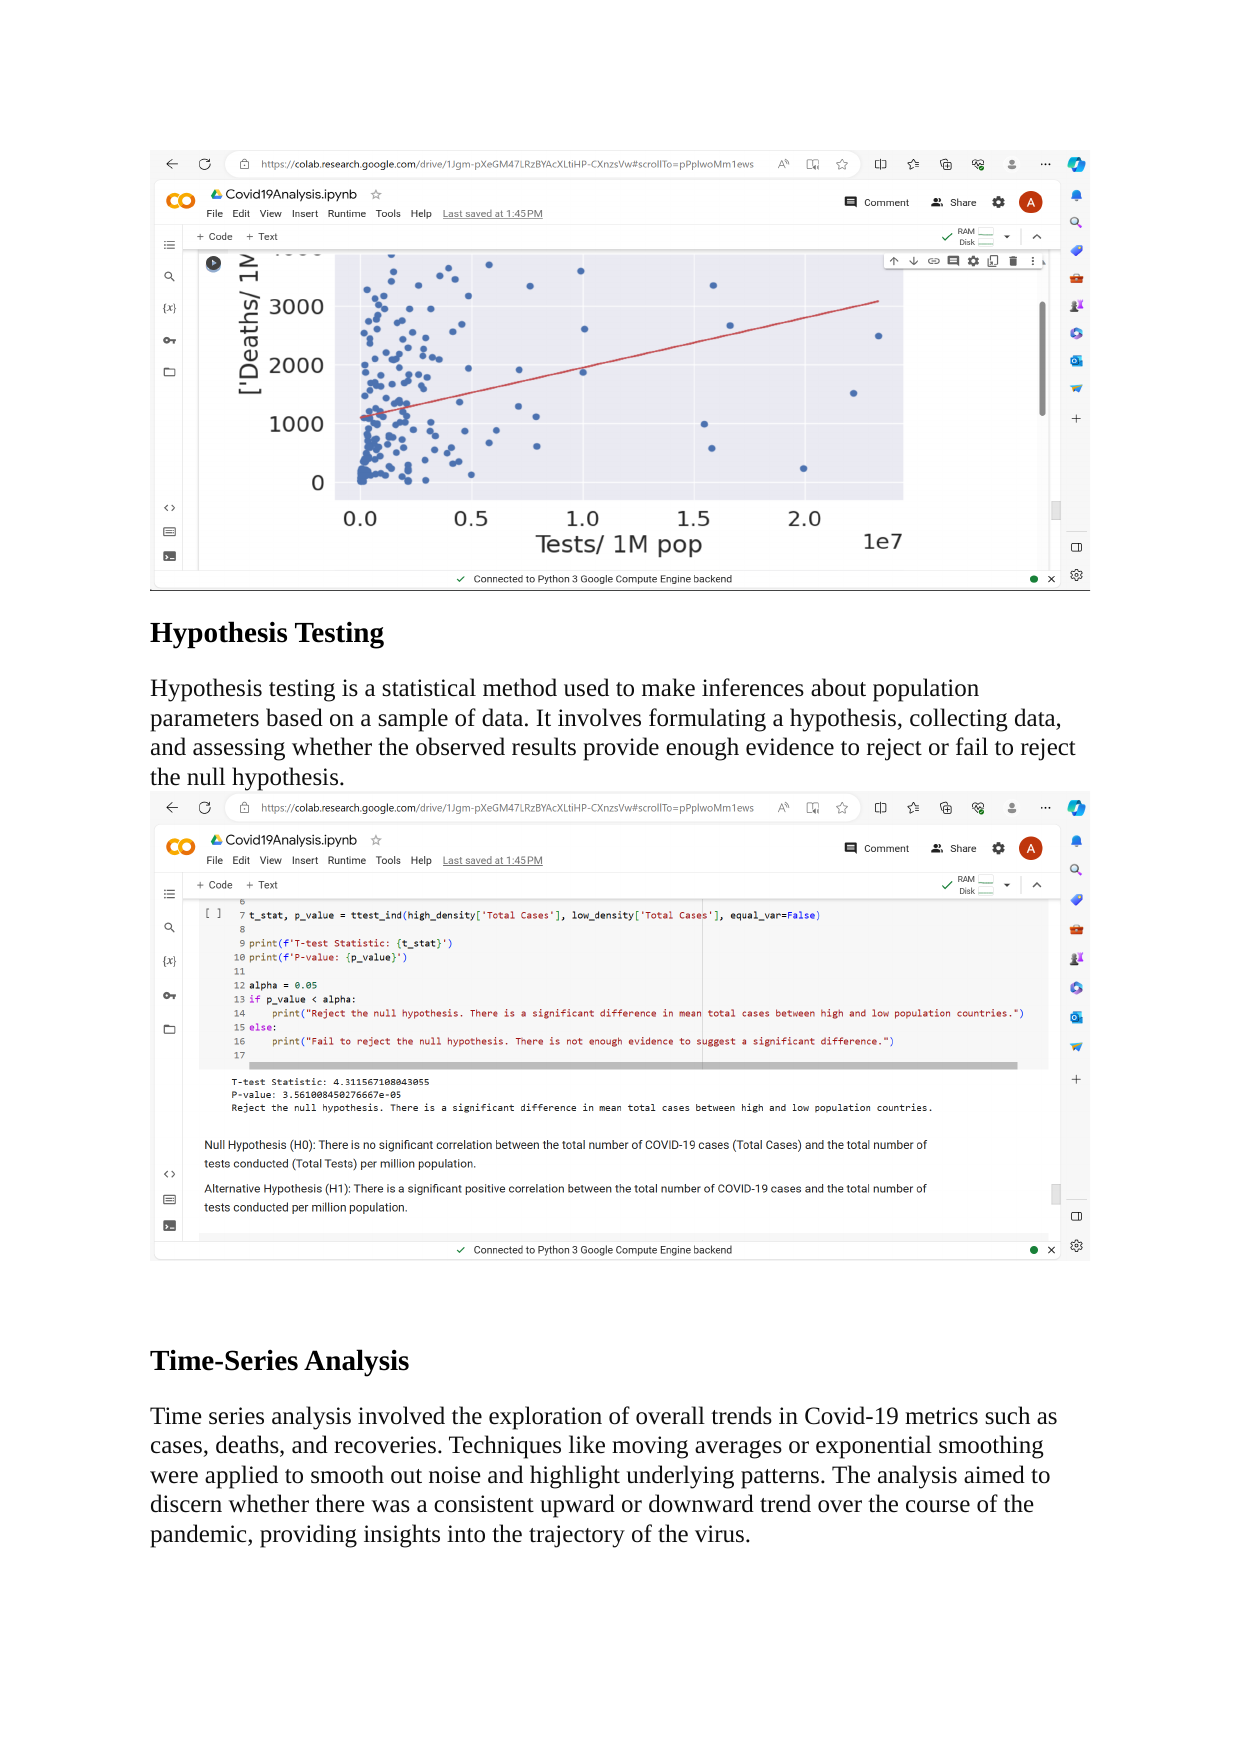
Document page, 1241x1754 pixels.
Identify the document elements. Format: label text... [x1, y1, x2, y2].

text Time-Series Analysis [150, 1343, 1090, 1376]
picture [150, 791, 1091, 1261]
picture [150, 150, 1091, 591]
text Hypothesis Testing [150, 615, 1090, 648]
text Hypothesis testing is a statistical method used to make inferences about population parameters based on a sample of data. It involves formulating a hypothesis, collecting data, and assessing whether the observed results provide enough evidence to reject or fail to reject the null hypothesis. [150, 673, 1090, 791]
text Time series analysis involved the exploration of overall trends in Covid-19 metrics such as cases, deaths, and recoveries. Techniques like moving averages or exponential smoothing were applied to smooth out noise and highlight underlying patterns. The analysis aimed to discern whether there was a consistent upward or downward trend over the course of the pandemic, providing insights into the trajectory of the virus. [150, 1401, 1090, 1548]
